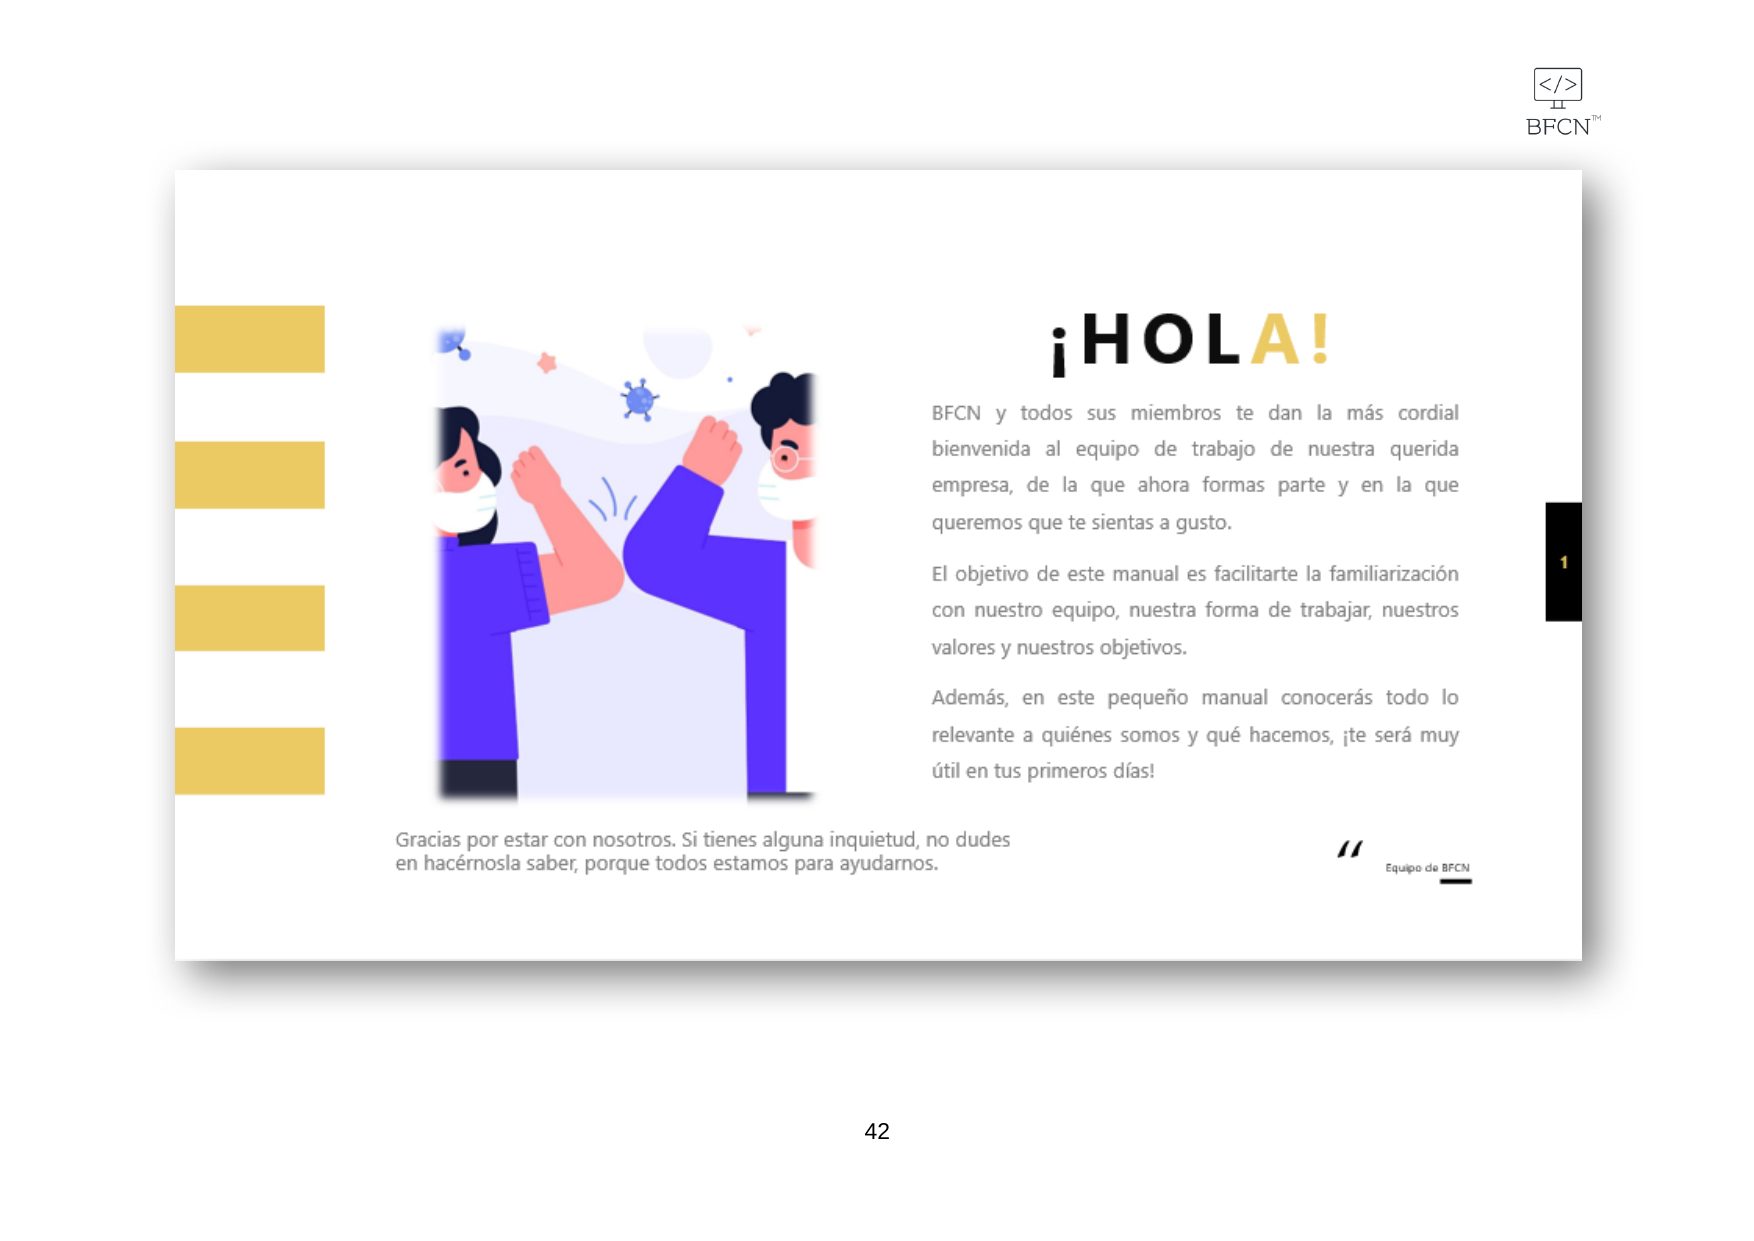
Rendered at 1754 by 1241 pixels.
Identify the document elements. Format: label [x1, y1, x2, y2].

picture [175, 170, 1582, 961]
picture [1522, 60, 1604, 142]
